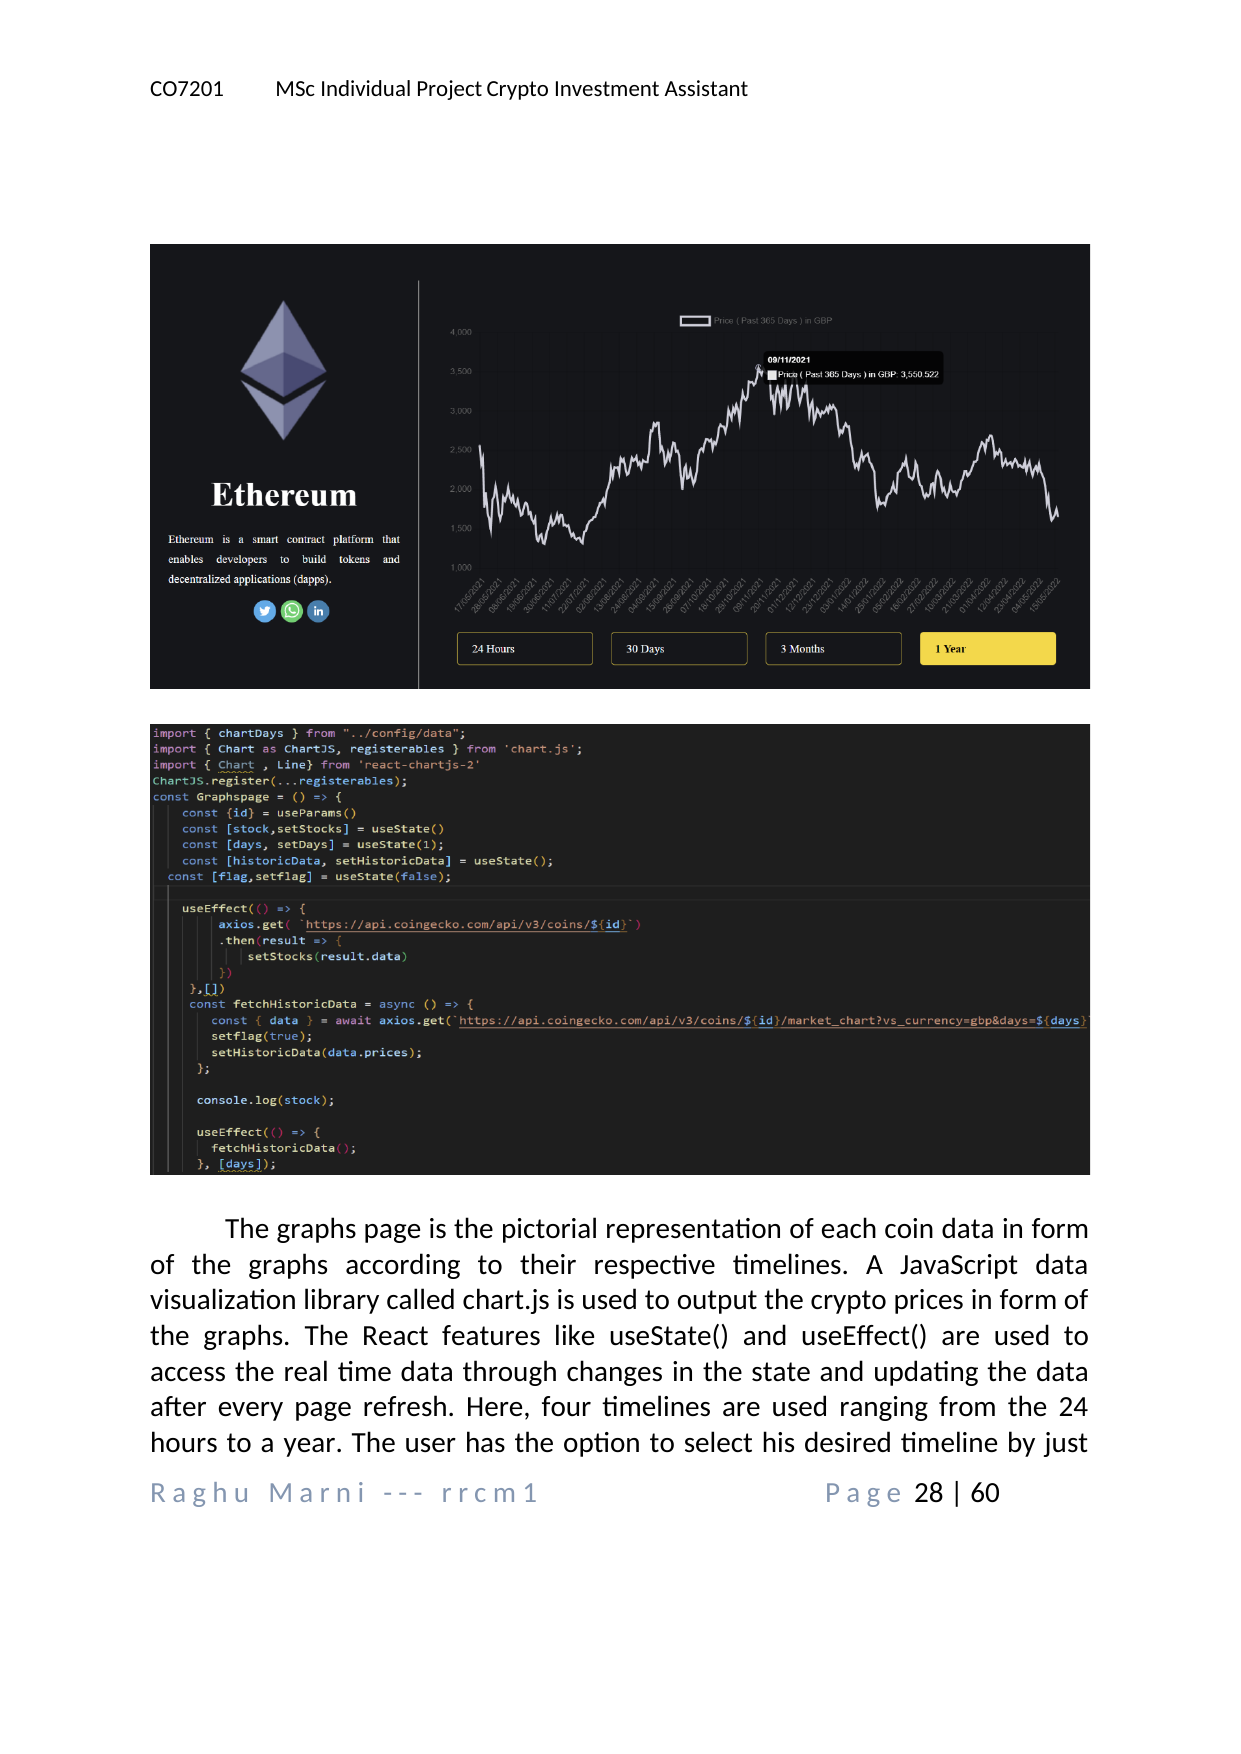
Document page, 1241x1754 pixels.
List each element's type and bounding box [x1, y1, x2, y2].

picture [150, 244, 1091, 689]
text [150, 1210, 1090, 1459]
picture [150, 724, 1091, 1175]
